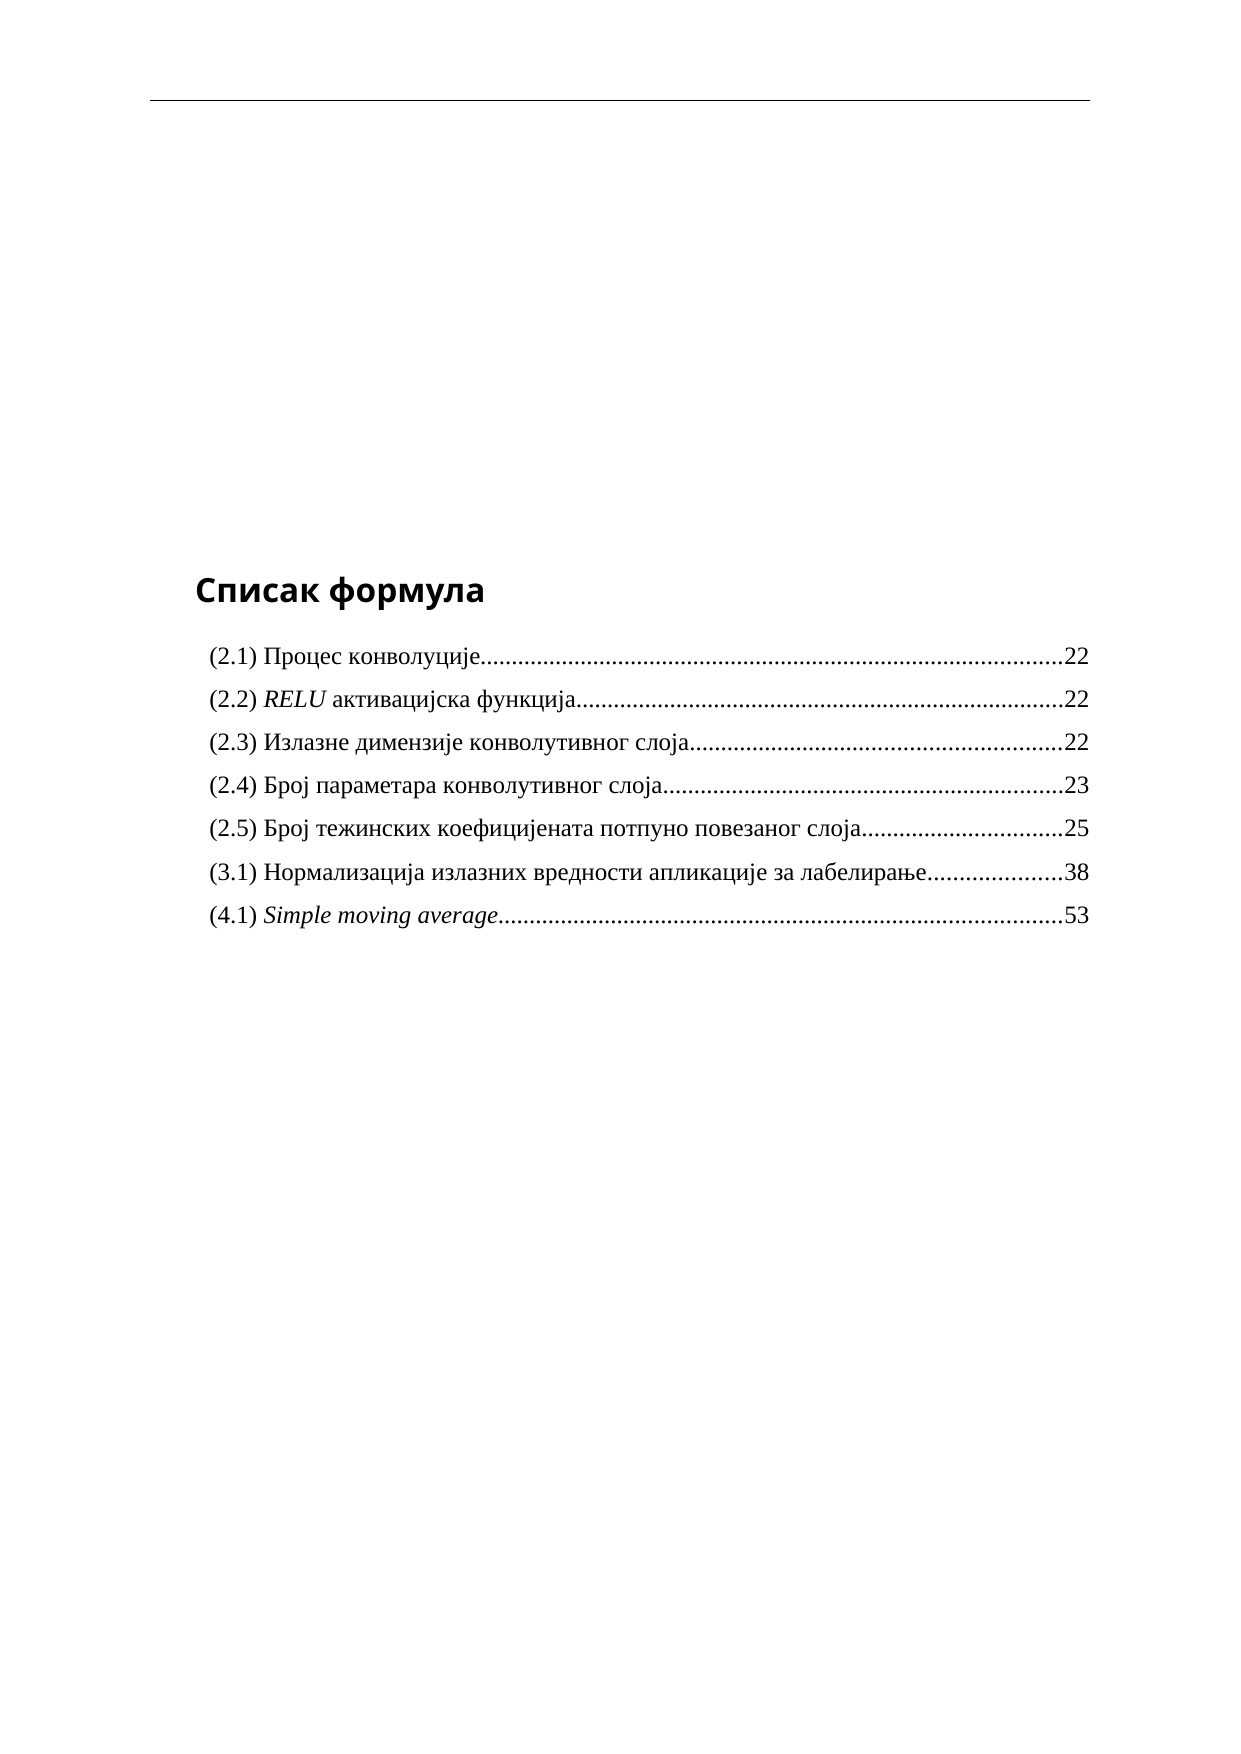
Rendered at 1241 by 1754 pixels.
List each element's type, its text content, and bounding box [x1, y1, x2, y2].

text (4.1) Simple moving average 53 [150, 900, 1090, 928]
text (2.5) Број тежинских коефицијената потпуно повезаног слоја 25 [150, 813, 1090, 842]
text (2.3) Излазне димензије конволутивног слоја 22 [150, 727, 1090, 756]
text (2.1) Процес конволуције 22 [150, 641, 1090, 670]
text (2.2) RELU активацијска функција 22 [150, 684, 1090, 713]
text (2.4) Број параметара конволутивног слоја 23 [150, 770, 1090, 799]
text (3.1) Нормализација излазних вредности апликације за лабелирање 38 [150, 857, 1090, 885]
subtitle Списак формула [195, 567, 972, 612]
